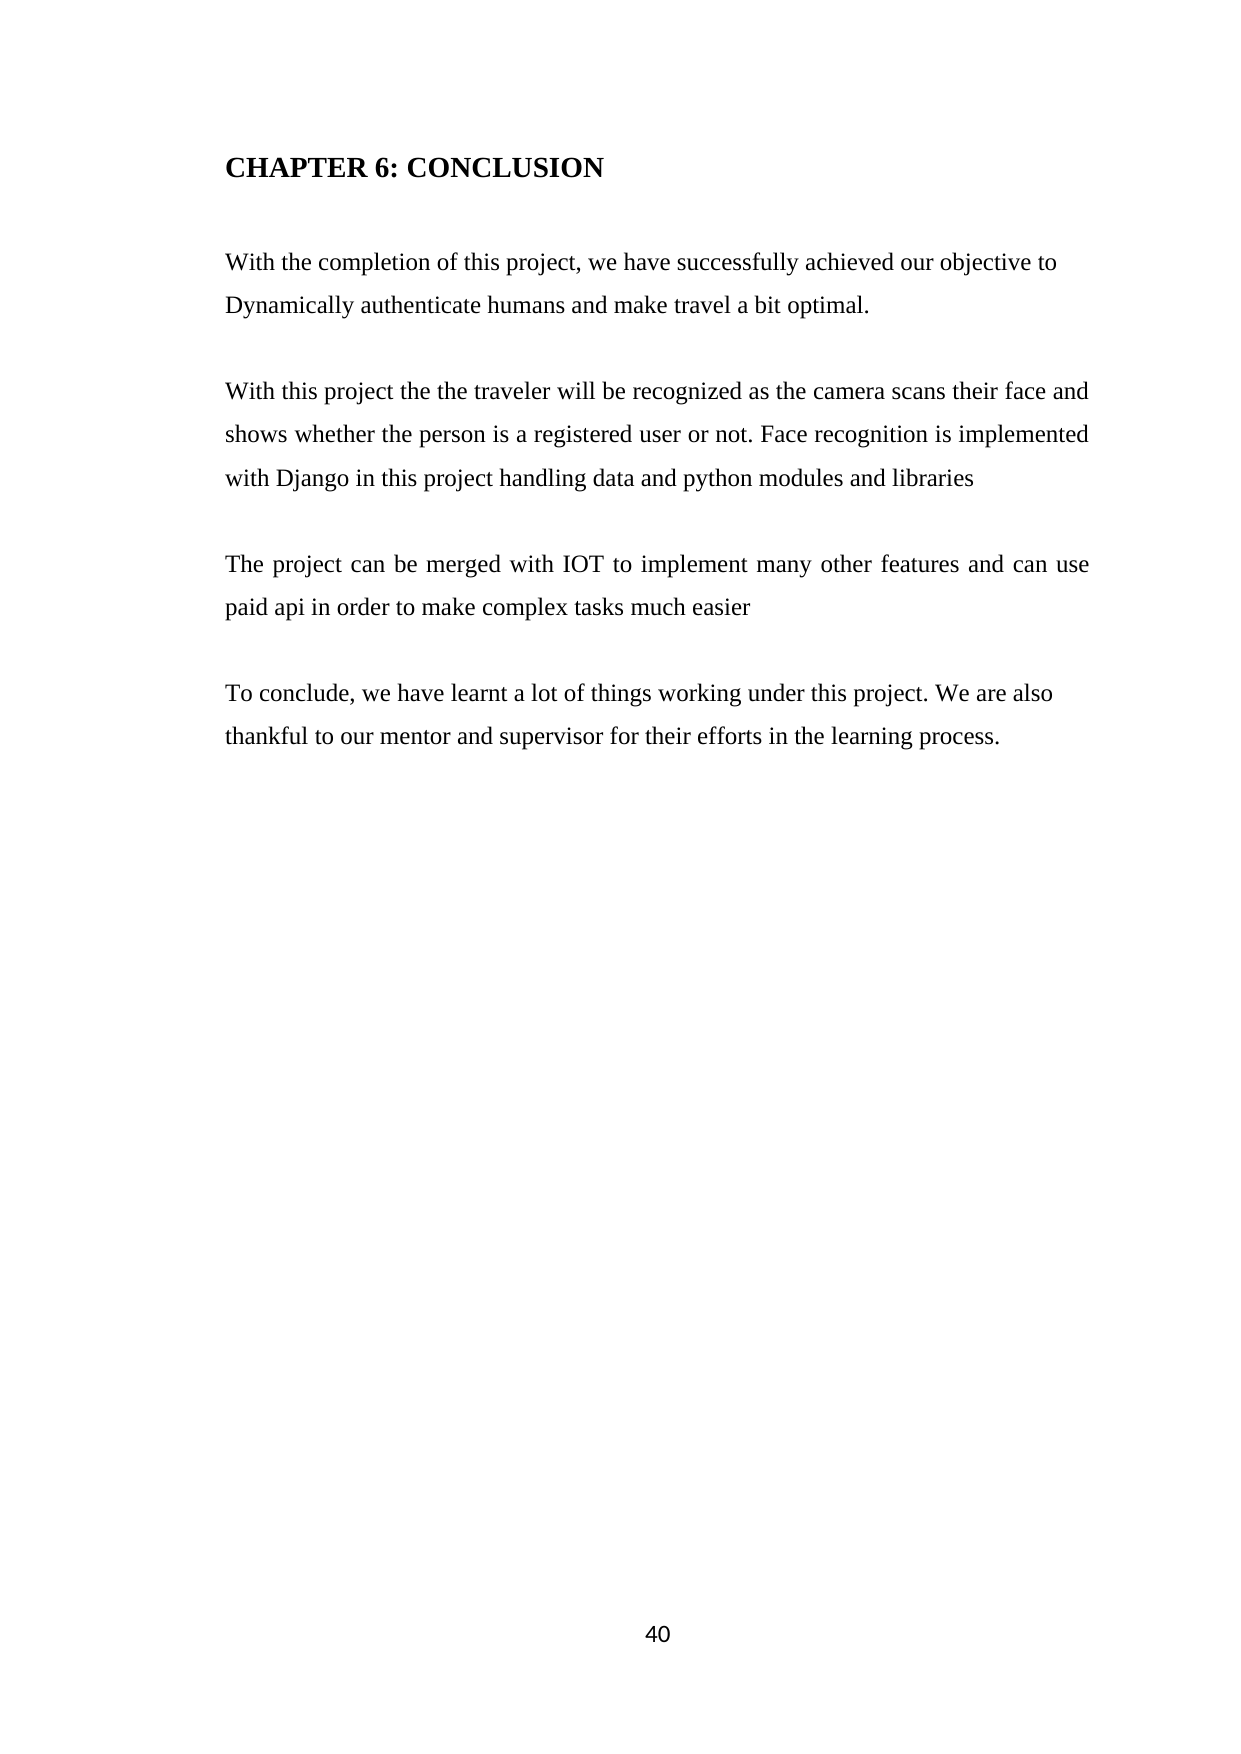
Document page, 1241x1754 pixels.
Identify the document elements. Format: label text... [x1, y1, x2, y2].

text Dynamically authenticate humans and make travel a bit optimal. [225, 290, 1090, 319]
text The project can be merged with IOT to implement many other features and can use paid api in order to make complex tasks much easier [225, 549, 1090, 621]
text With the completion of this project, we have successfully achieved our objective to [225, 247, 1090, 276]
text With this project the the traveler will be recognized as the camera scans their face and shows whether the person is a registered user or not. Face recognition is implemented with Django in this project handling data and python modules and libraries [225, 376, 1090, 491]
text thankful to our mentor and supervisor for their efforts in the learning process. [225, 721, 1090, 750]
text To conclude, we have learnt a lot of things working under this project. We are also [225, 678, 1090, 707]
text CHAPTER 6: CONCLUSION [225, 150, 1090, 183]
